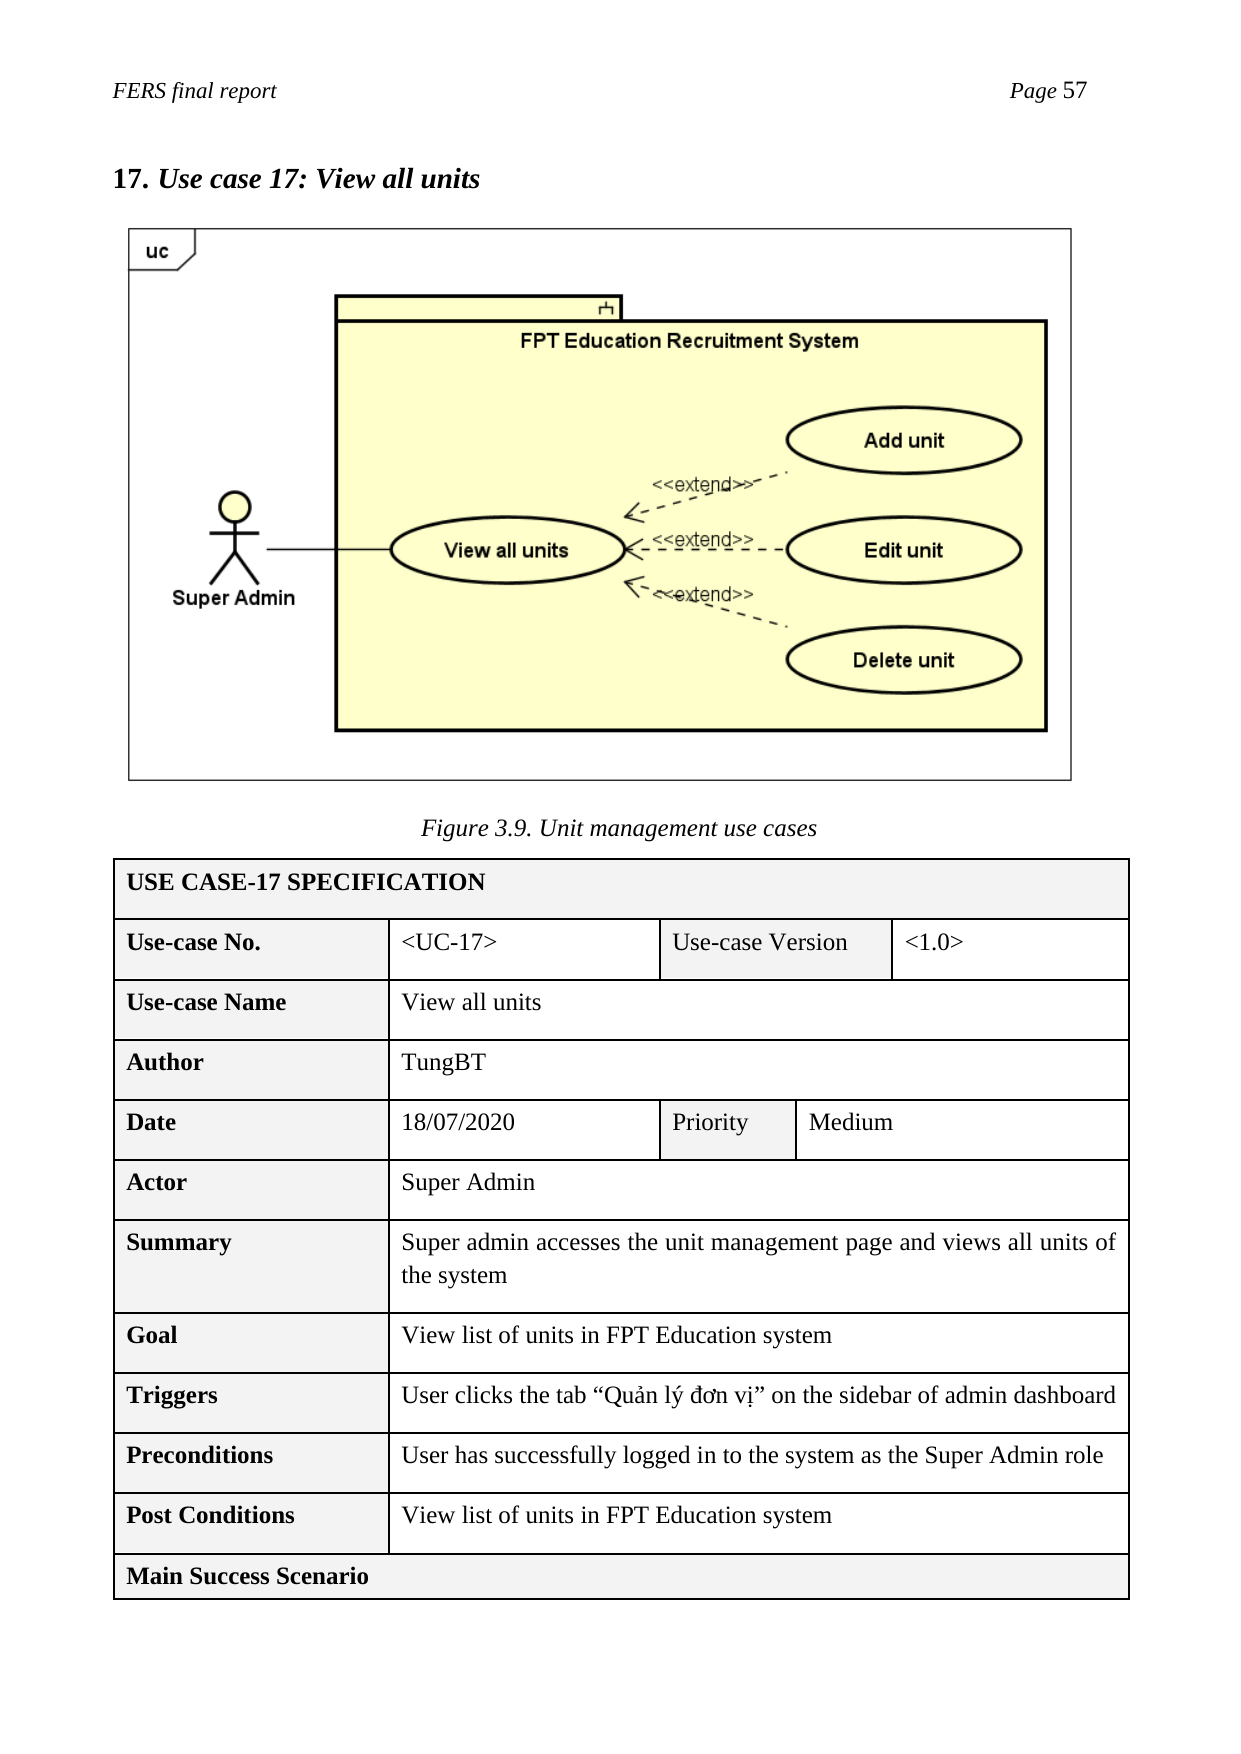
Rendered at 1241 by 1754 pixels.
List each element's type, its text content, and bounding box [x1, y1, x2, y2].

text Figure 3.9. Unit management use cases [112, 813, 1128, 841]
table_cell User has successfully logged in to the system as the Super Admin role [390, 1434, 1128, 1492]
picture [112, 212, 1088, 796]
table_cell Summary [115, 1221, 388, 1312]
table_cell Use-case No. [115, 920, 388, 978]
table_cell View list of units in FPT Education system [390, 1494, 1128, 1552]
table_cell Goal [115, 1314, 388, 1372]
table_cell Triggers [115, 1374, 388, 1432]
table_cell Actor [115, 1161, 388, 1219]
table_cell <UC-17> [390, 920, 659, 978]
table_cell Medium [797, 1101, 1128, 1159]
table_cell Author [115, 1041, 388, 1099]
table_cell Main Success Scenario [115, 1555, 1128, 1598]
table_cell <1.0> [893, 920, 1128, 978]
table_cell Post Conditions [115, 1494, 388, 1552]
table_cell User clicks the tab “Quản lý đơn vị” on the sidebar of admin dashboard [390, 1374, 1128, 1432]
table_cell TungBT [390, 1041, 1128, 1099]
subtitle Use case 17: View all units [112, 161, 1128, 195]
table_cell Super Admin [390, 1161, 1128, 1219]
table_cell 18/07/2020 [390, 1101, 659, 1159]
table_cell Preconditions [115, 1434, 388, 1492]
table_cell Super admin accesses the unit management page and views all units of the system [390, 1221, 1128, 1312]
table_cell View list of units in FPT Education system [390, 1314, 1128, 1372]
table_cell Use-case Version [661, 920, 891, 978]
table_cell Use-case Name [115, 981, 388, 1038]
table_cell View all units [390, 981, 1128, 1038]
table_header USE CASE-17 SPECIFICATION [115, 860, 1128, 918]
table_cell Priority [661, 1101, 795, 1159]
table_cell Date [115, 1101, 388, 1159]
